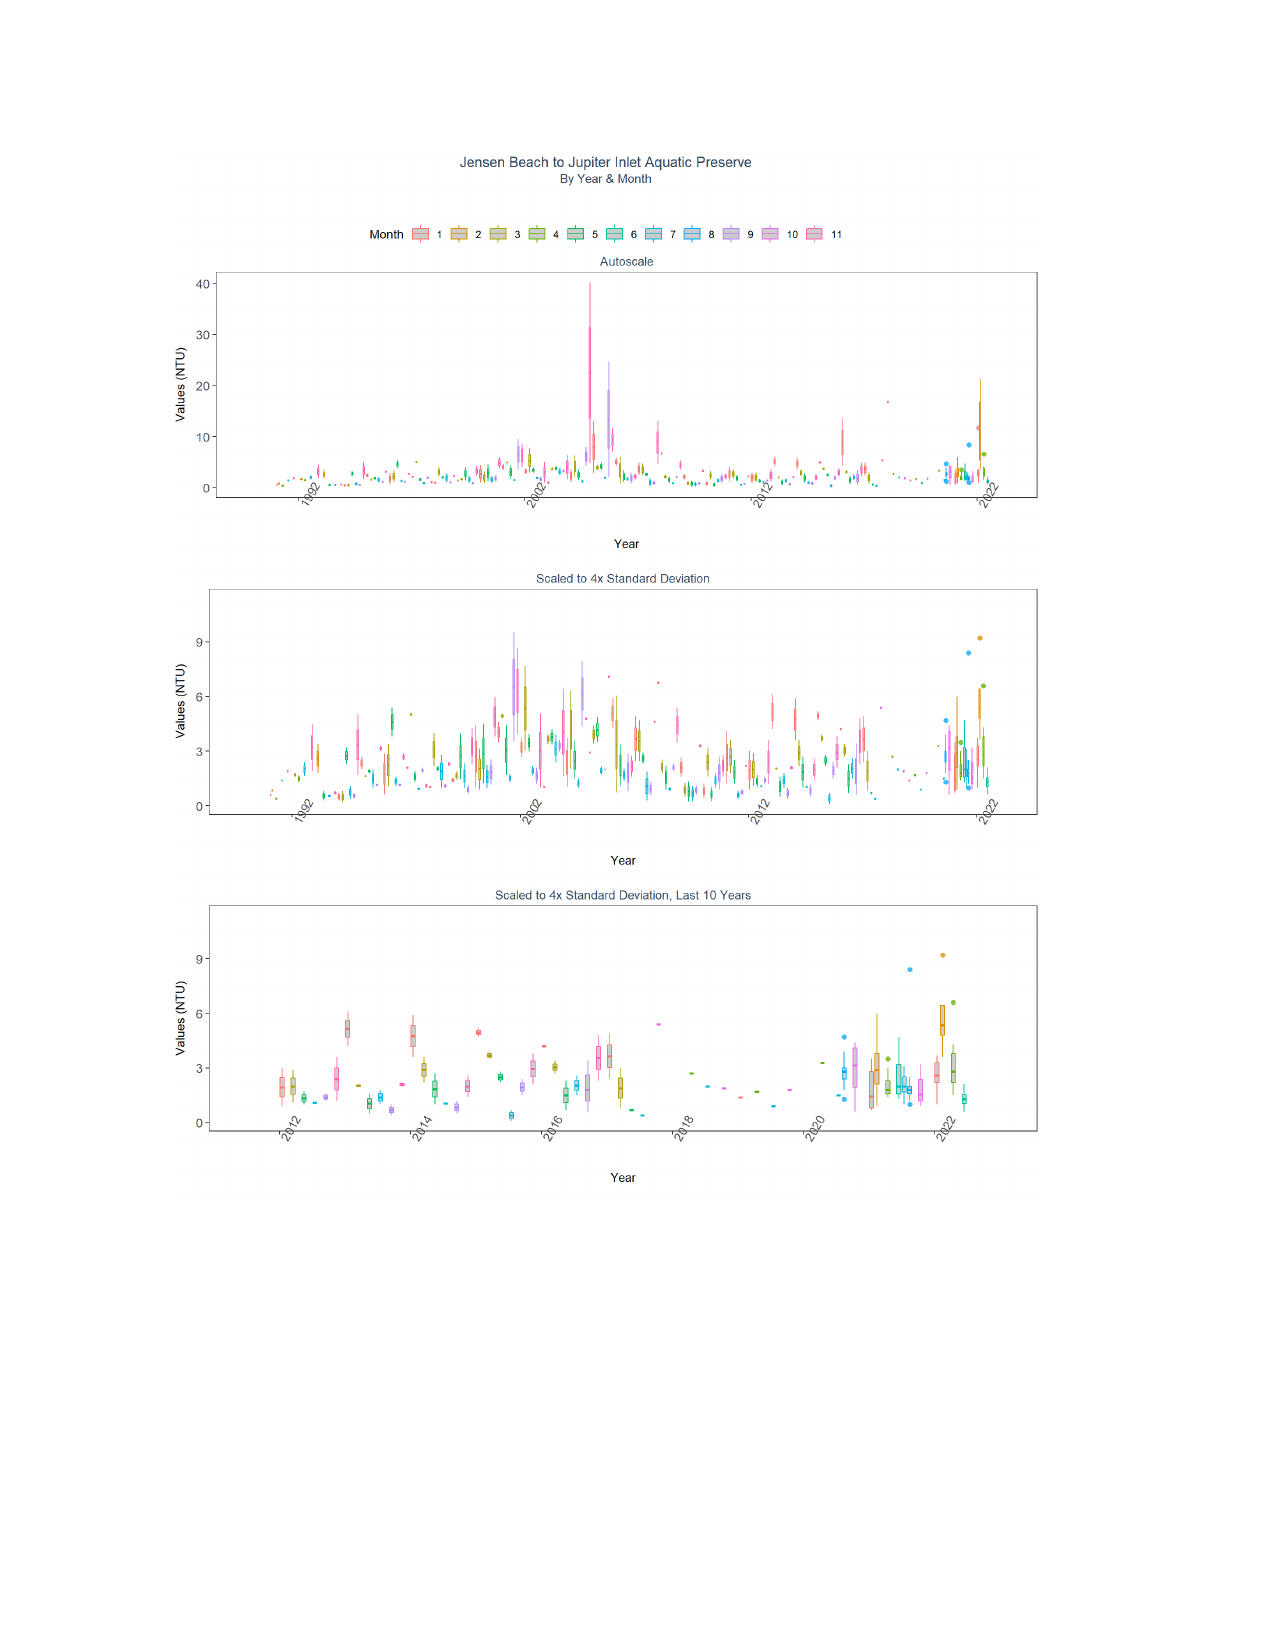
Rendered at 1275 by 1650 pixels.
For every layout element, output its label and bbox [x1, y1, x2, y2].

picture [168, 150, 1044, 1200]
